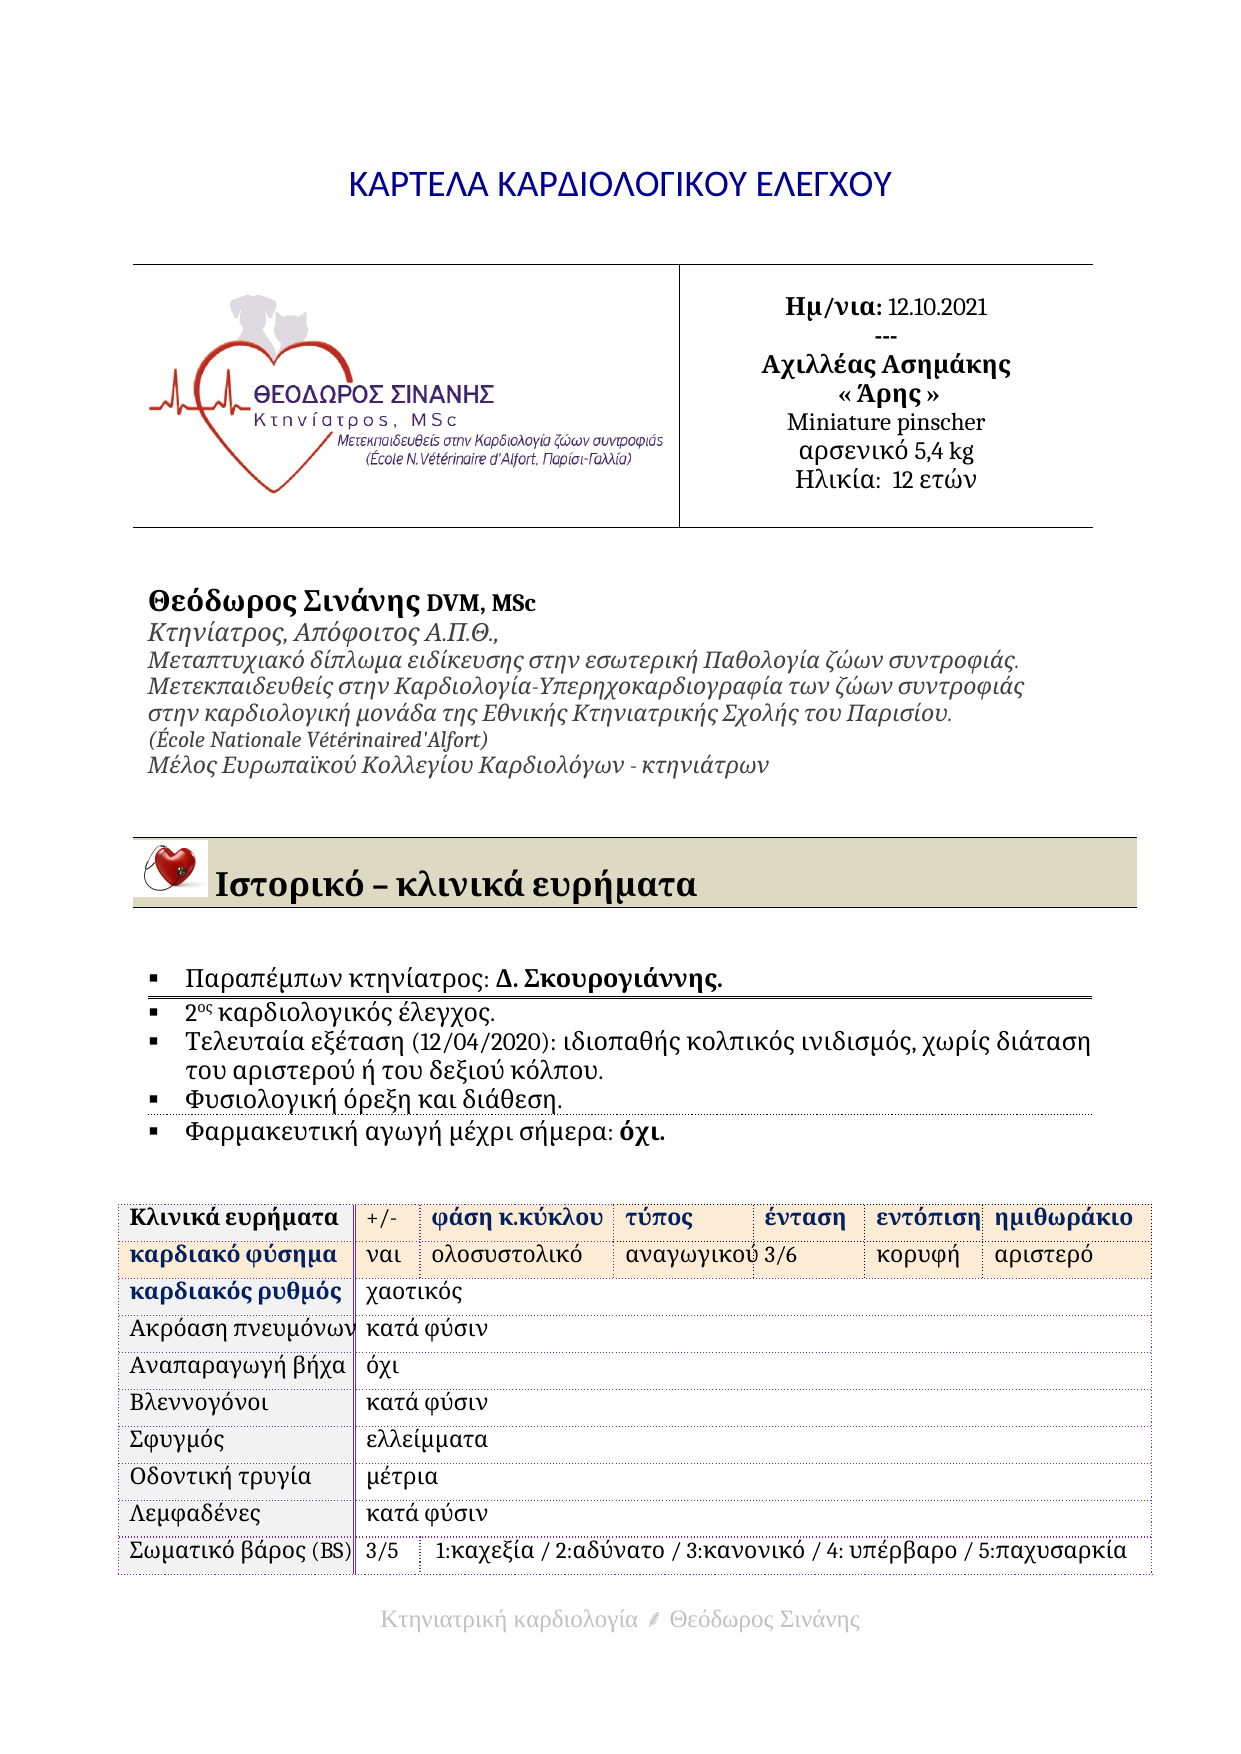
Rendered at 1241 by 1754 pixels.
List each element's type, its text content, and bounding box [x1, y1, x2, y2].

text Μεταπτυχιακό δίπλωμα ειδίκευσης στην εσωτερική Παθολογία ζώων συντροφιάς. [148, 648, 1092, 674]
table_cell κατά φύσιν [356, 1500, 1152, 1536]
table_cell μέτρια [356, 1463, 1152, 1499]
list Φαρμακευτική αγωγή μέχρι σήμερα: όχι. [148, 1114, 1092, 1146]
table_cell ναι [356, 1241, 420, 1278]
table_cell αναγωγικού [614, 1241, 753, 1278]
table_cell κατά φύσιν [356, 1389, 1152, 1426]
table_cell χαοτικός [356, 1278, 1152, 1314]
table_header τύπος [614, 1204, 753, 1241]
table_cell κατά φύσιν [356, 1315, 1152, 1352]
table_header Κλινικά ευρήματα [118, 1204, 353, 1241]
table_cell αριστερό [983, 1241, 1152, 1278]
list Τελευταία εξέταση (12/04/2020): ιδιοπαθής κολπικός ινιδισμός, χωρίς διάταση του αριστερού ή του δεξιού κόλπου. [148, 1028, 1092, 1086]
list Παραπέμπων κτηνίατρος: Δ. Σκουρογιάννης. [148, 965, 1092, 996]
text στην καρδιολογική μονάδα της Εθνικής Κτηνιατρικής Σχολής του Παρισίου. [148, 700, 1092, 727]
subtitle ΚΑΡΤΕΛΑ καρδιολογικου ελεγχου [148, 160, 1092, 206]
table_cell Βλεννογόνοι [118, 1389, 353, 1426]
text Κτηνίατρος, Απόφοιτος Α.Π.Θ., [148, 619, 1092, 648]
table_header Ημ/νια: 12.10.2021 --- Αχιλλέας Ασημάκης « Άρης » Miniature pinscher αρσενικό 5,4 kg Ηλικία: 12 ετών [680, 265, 1093, 527]
text Ιστορικό – κλινικά ευρήματα [133, 838, 1137, 907]
table_cell 3/5 [356, 1536, 420, 1573]
list Φυσιολογική όρεξη και διάθεση. [148, 1086, 1092, 1114]
table_cell Ακρόαση πνευμόνων [118, 1315, 353, 1352]
table_cell Σφυγμός [118, 1426, 353, 1462]
list 2ος καρδιολογικός έλεγχος. [148, 999, 1092, 1028]
text Μέλος Ευρωπαϊκού Κολλεγίου Καρδιολόγων - κτηνιάτρων [148, 753, 1092, 779]
table_header φάση κ.κύκλου [420, 1204, 614, 1241]
table_cell Σωματικό βάρος (BS) [118, 1536, 353, 1573]
table_header [133, 265, 679, 527]
text (École Nationale Vétérinaired'Alfort) [148, 727, 1092, 753]
table_cell Οδοντική τρυγία [118, 1463, 353, 1499]
table_header εντόπιση [865, 1204, 983, 1241]
table_cell όχι [356, 1352, 1152, 1388]
table_header ημιθωράκιο [983, 1204, 1152, 1241]
table_cell καρδιακός ρυθμός [118, 1278, 353, 1314]
picture [149, 292, 664, 499]
table_cell Λεμφαδένες [118, 1500, 353, 1536]
table_header +/- [356, 1204, 420, 1241]
table_cell ολοσυστολικό [420, 1241, 614, 1278]
table_cell 1:καχεξία / 2:αδύνατο / 3:κανονικό / 4: υπέρβαρο / 5:παχυσαρκία [420, 1536, 1152, 1573]
table_header ένταση [753, 1204, 865, 1241]
table_cell κορυφή [865, 1241, 983, 1278]
table_cell καρδιακό φύσημα [118, 1241, 353, 1278]
table_cell Αναπαραγωγή βήχα [118, 1352, 353, 1388]
text Μετεκπαιδευθείς στην Καρδιολογία-Υπερηχοκαρδιογραφία των ζώων συντροφιάς [148, 674, 1092, 700]
table_cell ελλείμματα [356, 1426, 1152, 1462]
table_cell 3/6 [753, 1241, 865, 1278]
picture [132, 840, 208, 897]
text Θεόδωρος Σινάνης DVM, MSc [148, 585, 1092, 619]
